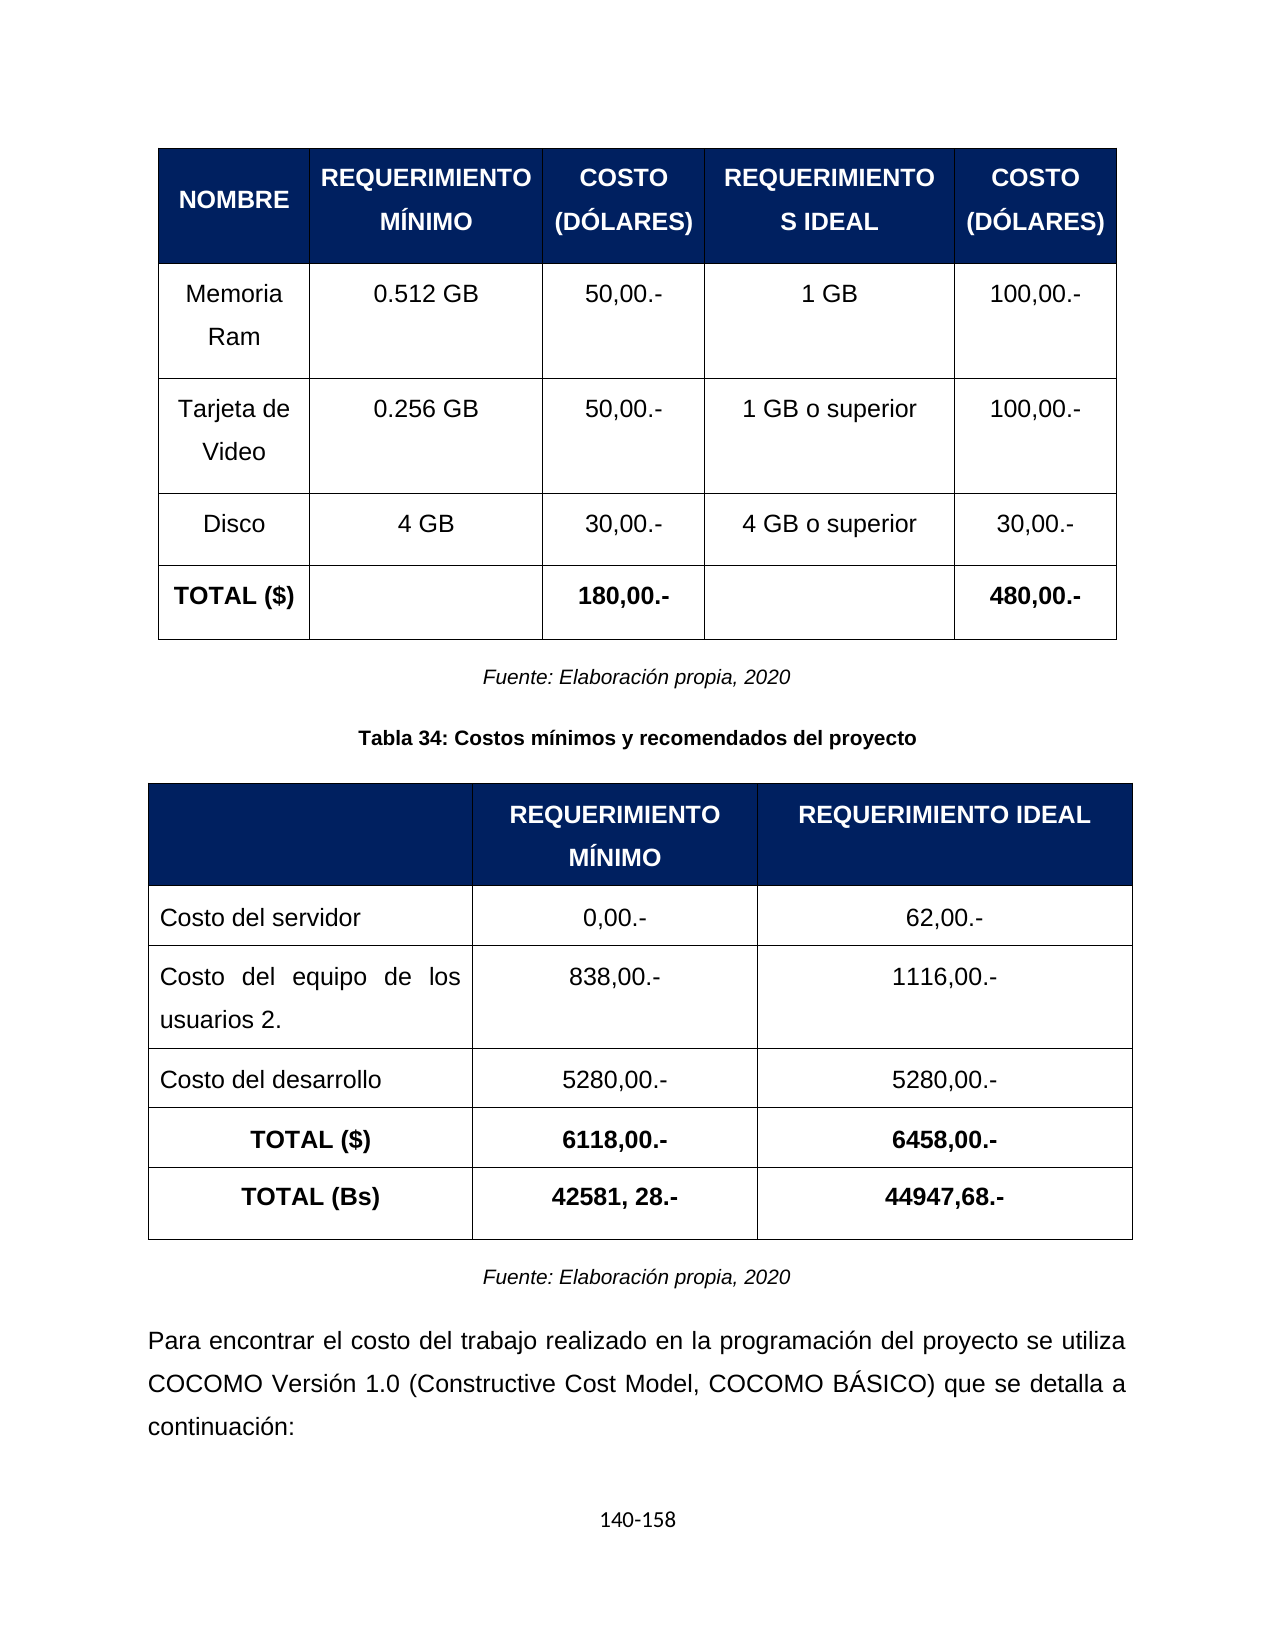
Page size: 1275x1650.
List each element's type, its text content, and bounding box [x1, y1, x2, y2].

table_cell 6458,00.- [758, 1108, 1132, 1167]
table_cell 0,00.- [473, 886, 757, 945]
table_header COSTO (DÓLARES) [543, 149, 704, 263]
table_cell 30,00.- [543, 494, 704, 565]
text Para encontrar el costo del trabajo realizado en la programación del proyecto se utiliza COCOMO Versión 1.0 (Constructive Cost Model, COCOMO BÁSICO) que se detalla a continuación: [148, 1326, 1127, 1441]
table_cell 0.512 GB [310, 264, 542, 378]
text Tabla 34: Costos mínimos y recomendados del proyecto [148, 726, 1127, 749]
table_header COSTO (DÓLARES) [955, 149, 1116, 263]
table_cell 42581, 28.- [473, 1168, 757, 1239]
table_cell Memoria Ram [159, 264, 309, 378]
table_header REQUERIMIENTO MÍNIMO [310, 149, 542, 263]
table_cell 4 GB [310, 494, 542, 565]
table_cell 44947,68.- [758, 1168, 1132, 1239]
table_header REQUERIMIENTOS IDEAL [705, 149, 954, 263]
table_cell 6118,00.- [473, 1108, 757, 1167]
table_cell 100,00.- [955, 264, 1116, 378]
table_header REQUERIMIENTO MÍNIMO [473, 784, 757, 885]
table_cell 30,00.- [955, 494, 1116, 565]
table_cell 838,00.- [473, 946, 757, 1047]
table_cell 180,00.- [543, 566, 704, 639]
table_cell 0.256 GB [310, 379, 542, 493]
table_cell Costo del desarrollo [149, 1049, 472, 1107]
table_cell Disco [159, 494, 309, 565]
table_cell 50,00.- [543, 264, 704, 378]
table_cell TOTAL ($) [159, 566, 309, 639]
table_header NOMBRE [159, 149, 309, 263]
table_cell 1 GB o superior [705, 379, 954, 493]
text Fuente: Elaboración propia, 2020 [148, 665, 1127, 689]
table_cell Costo del servidor [149, 886, 472, 945]
table_cell TOTAL (Bs) [149, 1168, 472, 1239]
table_cell 5280,00.- [758, 1049, 1132, 1107]
table_cell Tarjeta de Video [159, 379, 309, 493]
table_cell TOTAL ($) [149, 1108, 472, 1167]
table_cell [705, 566, 954, 639]
text Fuente: Elaboración propia, 2020 [148, 1265, 1127, 1289]
table_cell 1 GB [705, 264, 954, 378]
table_cell [310, 566, 542, 639]
table_cell 50,00.- [543, 379, 704, 493]
table_cell 1116,00.- [758, 946, 1132, 1047]
table_cell 100,00.- [955, 379, 1116, 493]
table_cell 62,00.- [758, 886, 1132, 945]
table_cell 480,00.- [955, 566, 1116, 639]
table_header REQUERIMIENTO IDEAL [758, 784, 1132, 885]
table_cell 4 GB o superior [705, 494, 954, 565]
table_cell 5280,00.- [473, 1049, 757, 1107]
table_cell Costo del equipo de los usuarios 2. [149, 946, 472, 1047]
table_header [149, 784, 472, 885]
